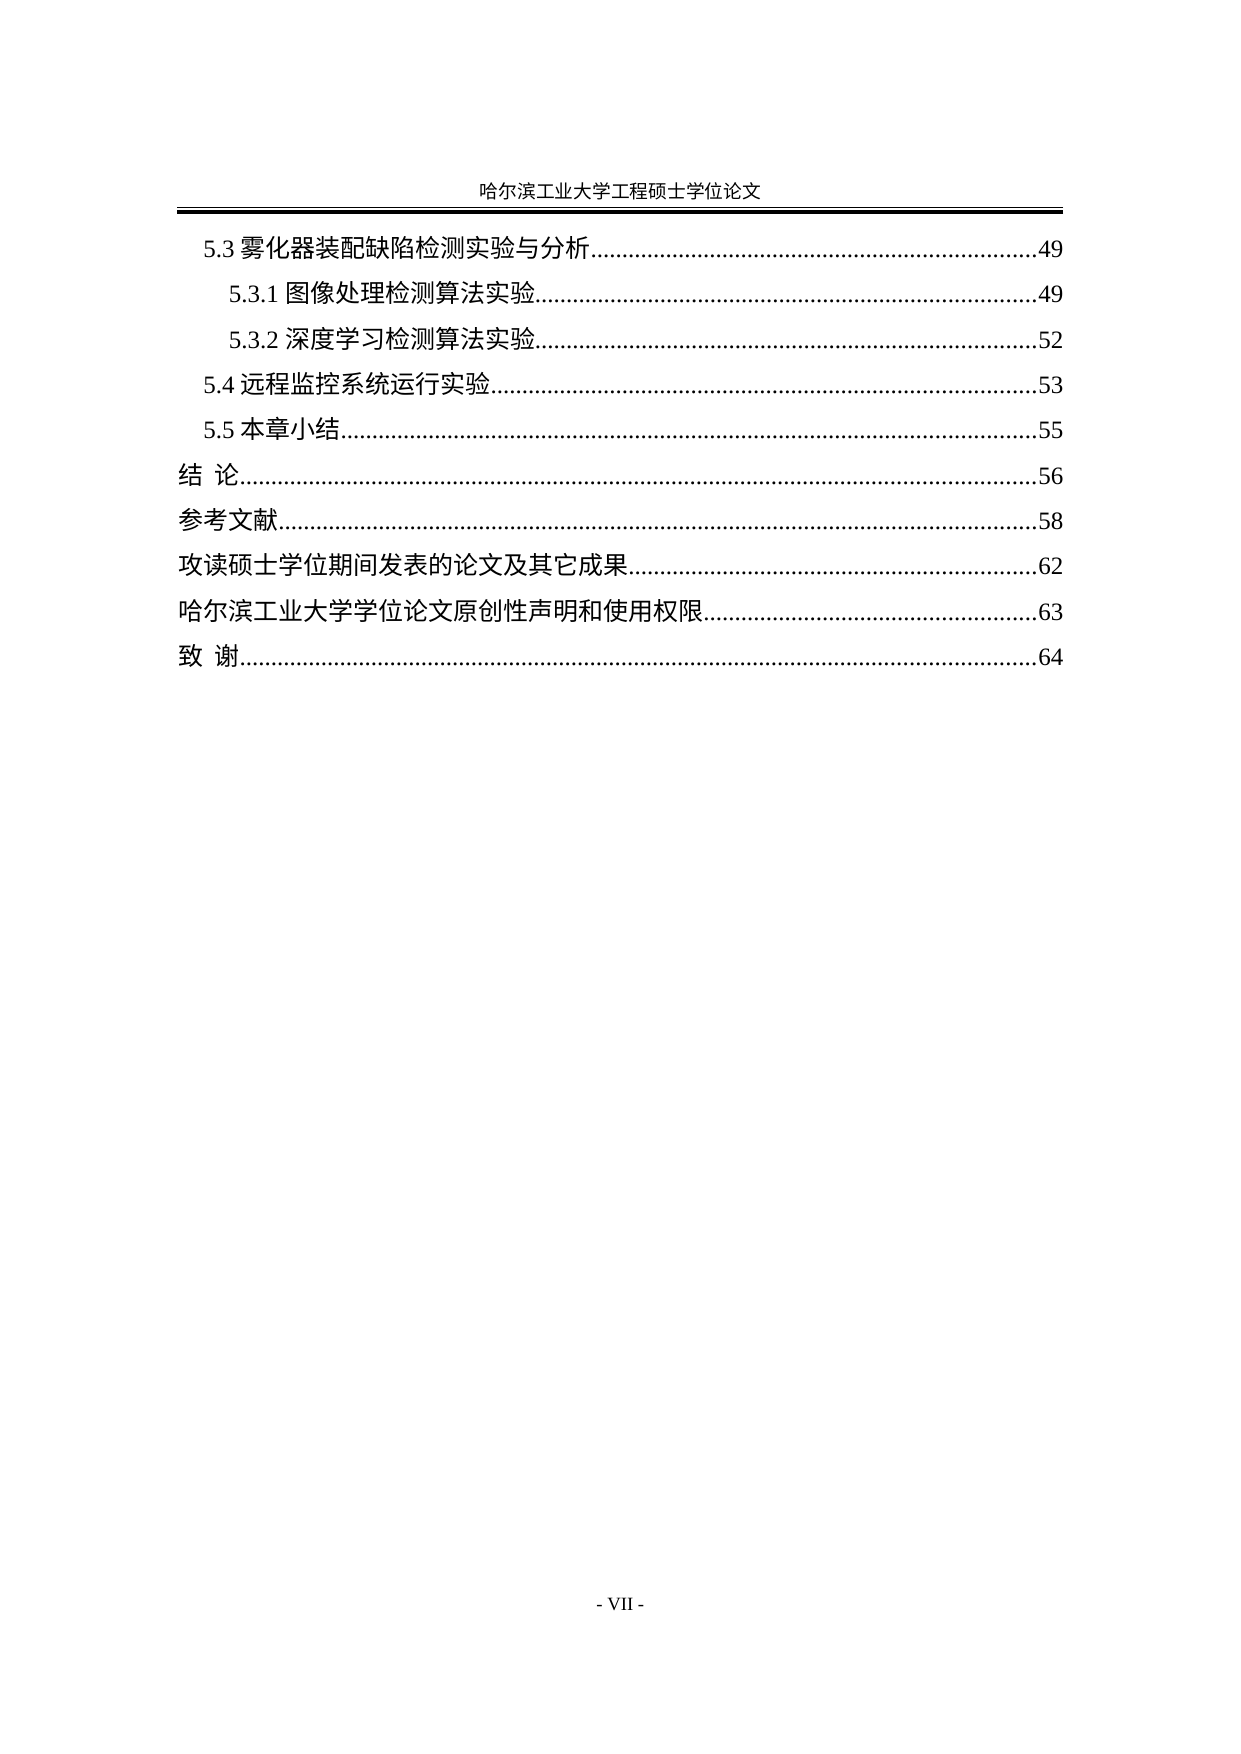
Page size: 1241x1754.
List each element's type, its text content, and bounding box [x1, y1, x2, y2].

text 5.4 远程监控系统运行实验 53 [203, 364, 1062, 401]
text 哈尔滨工业大学学位论文原创性声明和使用权限 63 [178, 591, 1062, 627]
text 攻读硕士学位期间发表的论文及其它成果 62 [178, 546, 1062, 582]
text 结 论 56 [178, 455, 1062, 491]
text 致 谢 64 [178, 636, 1062, 673]
text 5.3.1 图像处理检测算法实验 49 [228, 274, 1062, 310]
text 5.3.2 深度学习检测算法实验 52 [228, 319, 1062, 355]
text 5.3 雾化器装配缺陷检测实验与分析 49 [203, 228, 1062, 265]
text 参考文献 58 [178, 500, 1062, 537]
text 5.5 本章小结 55 [203, 410, 1062, 446]
